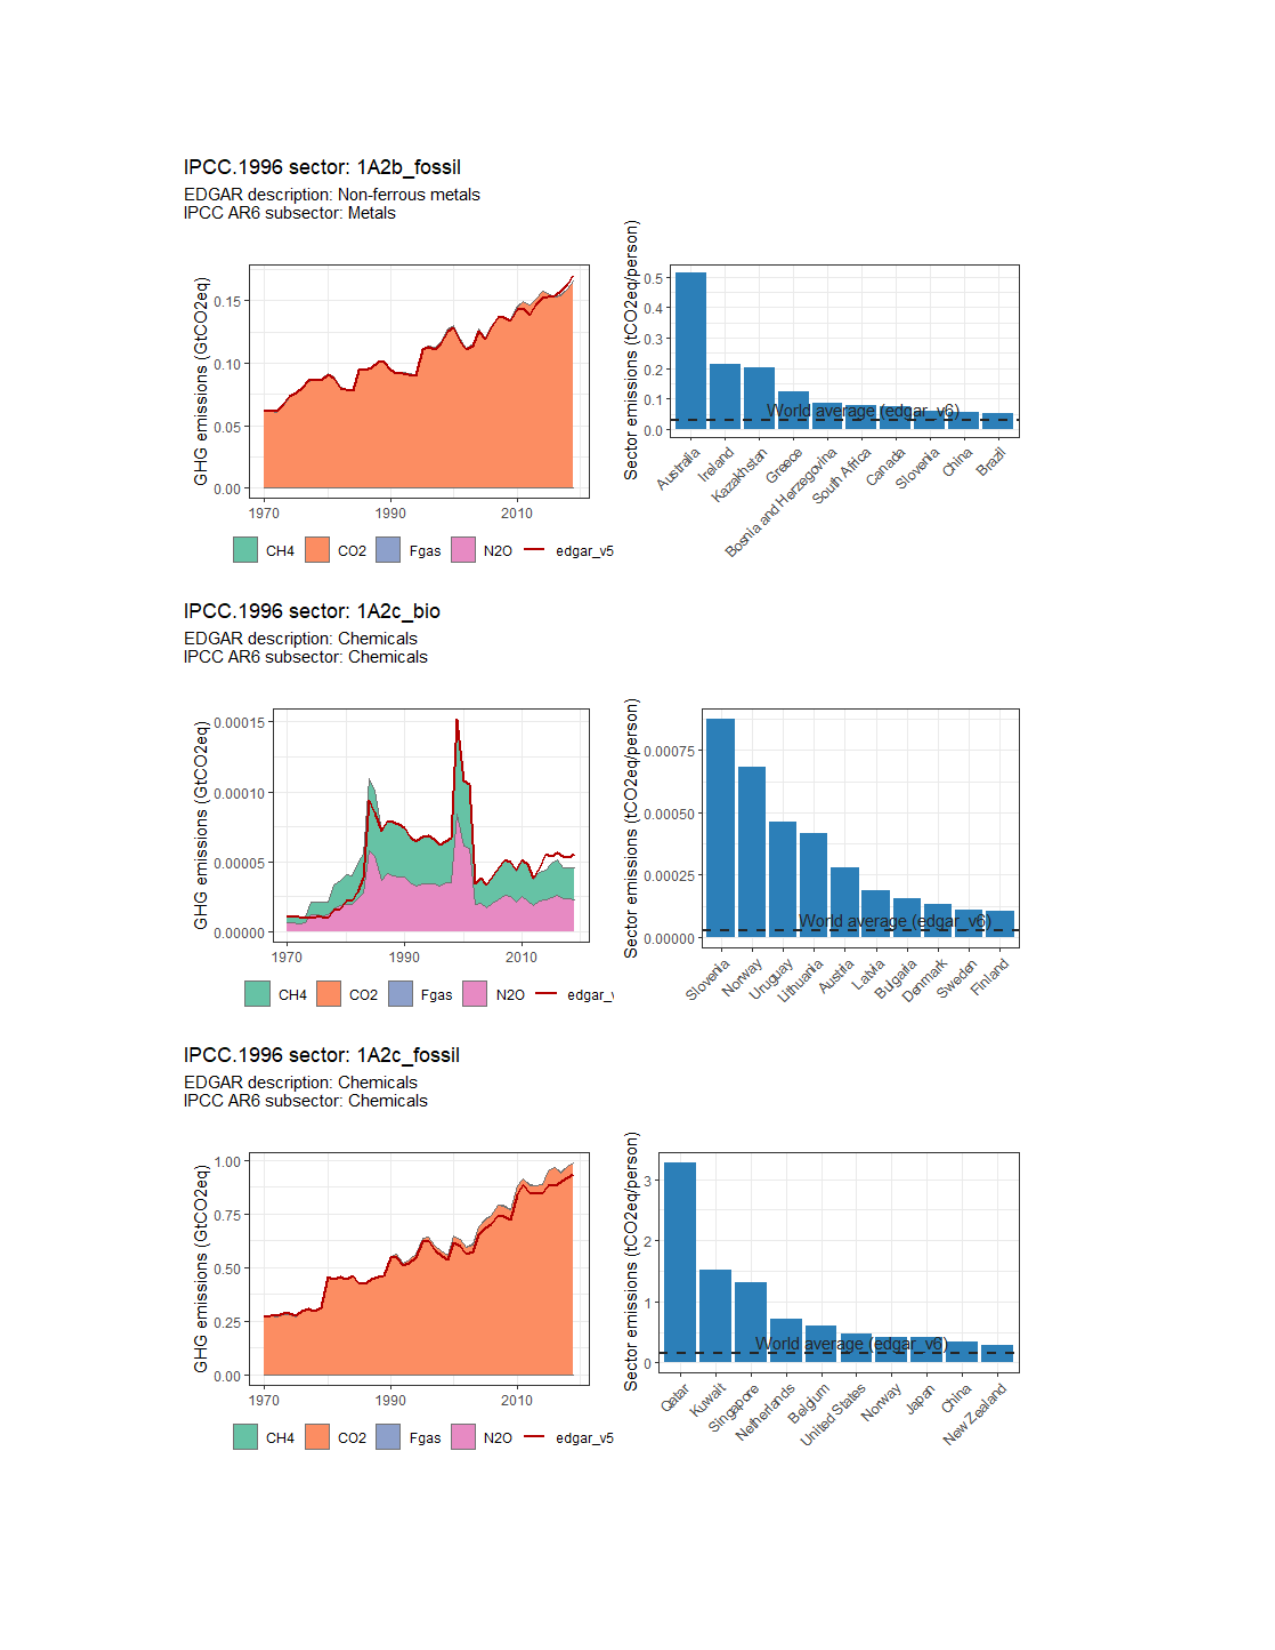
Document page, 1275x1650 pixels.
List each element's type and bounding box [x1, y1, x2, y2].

picture [168, 150, 1044, 588]
picture [168, 593, 1044, 1032]
picture [168, 1037, 1044, 1475]
